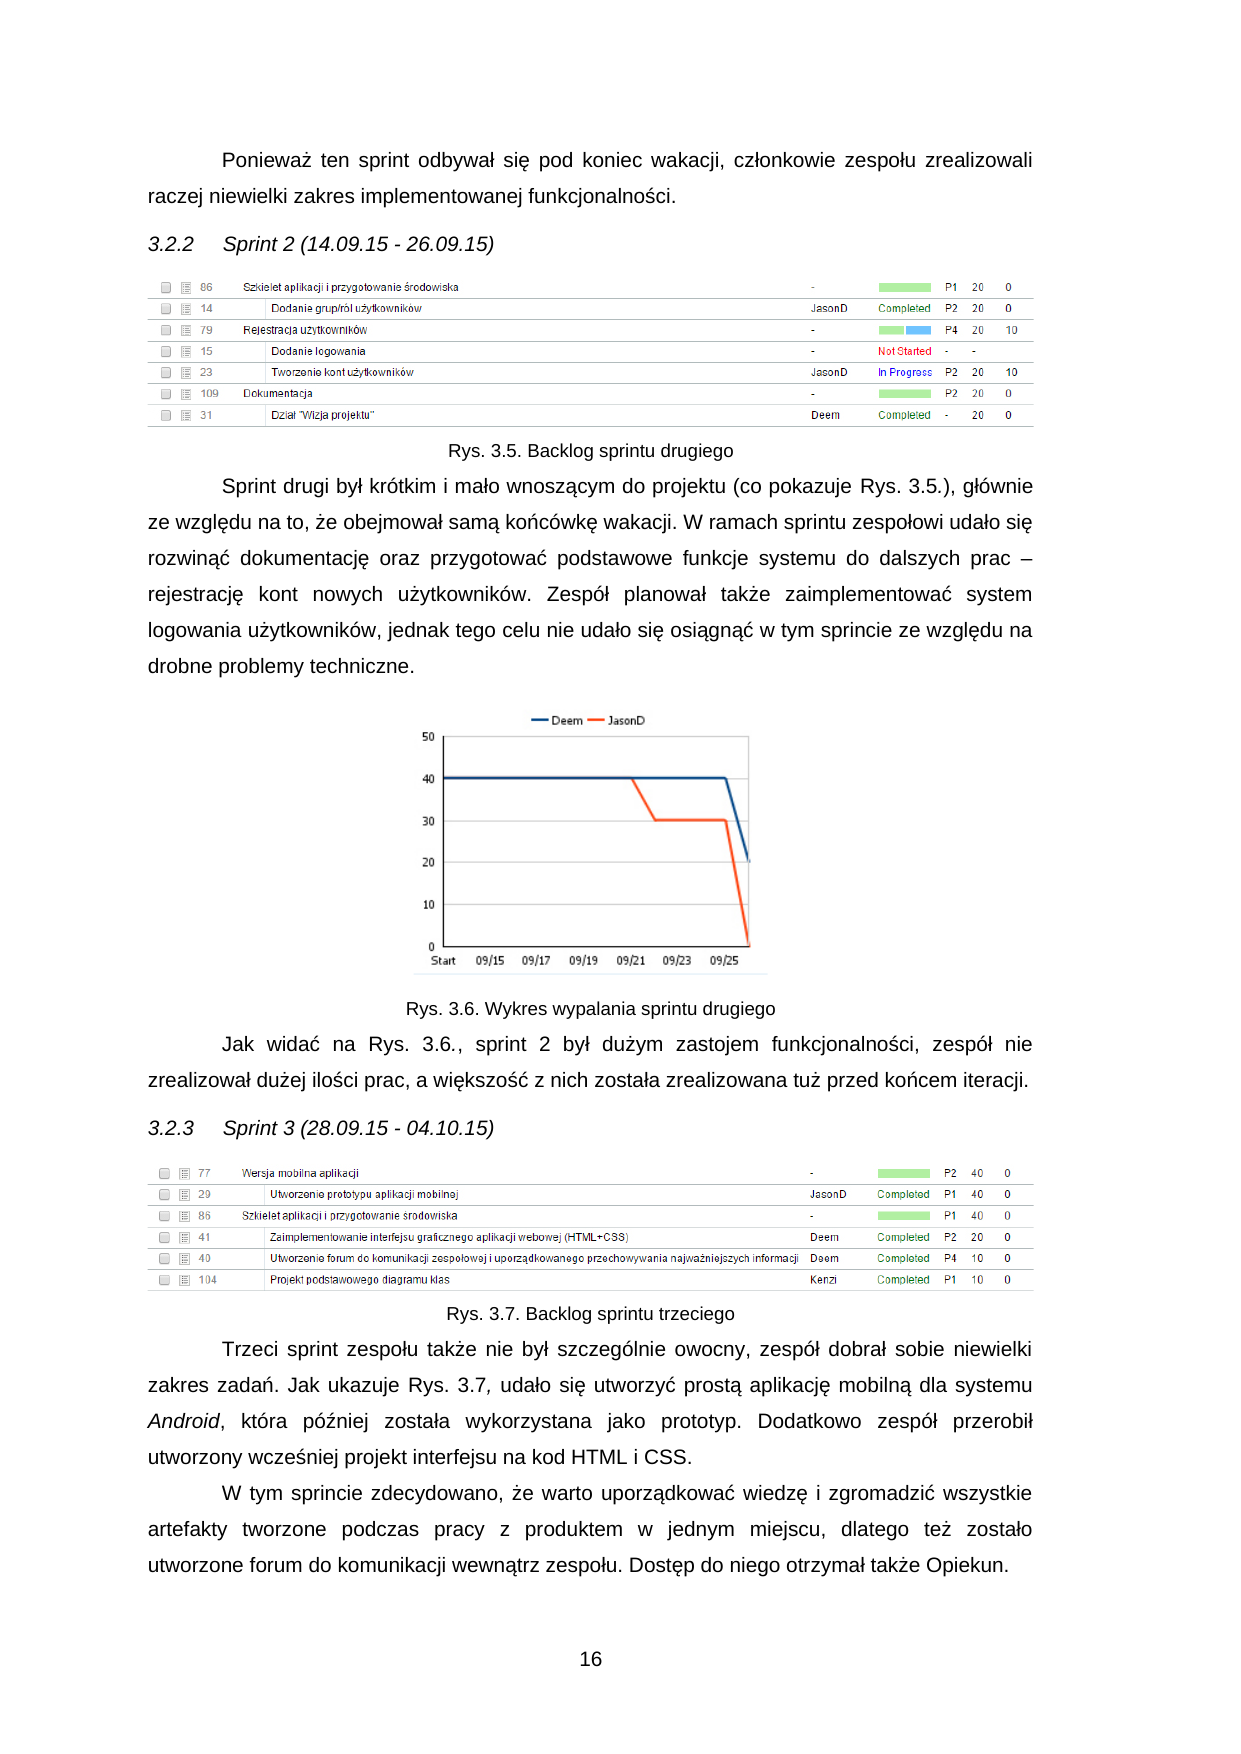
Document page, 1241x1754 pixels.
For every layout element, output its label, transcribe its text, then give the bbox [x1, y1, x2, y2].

subtitle Sprint 2 (14.09.15 - 26.09.15) [148, 232, 1033, 256]
picture [413, 690, 768, 986]
picture [147, 1164, 1034, 1291]
picture [147, 280, 1034, 428]
text W tym sprincie zdecydowano, że warto uporządkować wiedzę i zgromadzić wszystkie artefakty tworzone podczas pracy z produktem w jednym miejscu, dlatego też zostało utworzone forum do komunikacji wewnątrz zespołu. Dostęp do niego otrzymał także Opiekun. [148, 1481, 1033, 1577]
subtitle Sprint 3 (28.09.15 - 04.10.15) [148, 1116, 1033, 1140]
text Ponieważ ten sprint odbywał się pod koniec wakacji, członkowie zespołu zrealizowali raczej niewielki zakres implementowanej funkcjonalności. [148, 148, 1033, 208]
